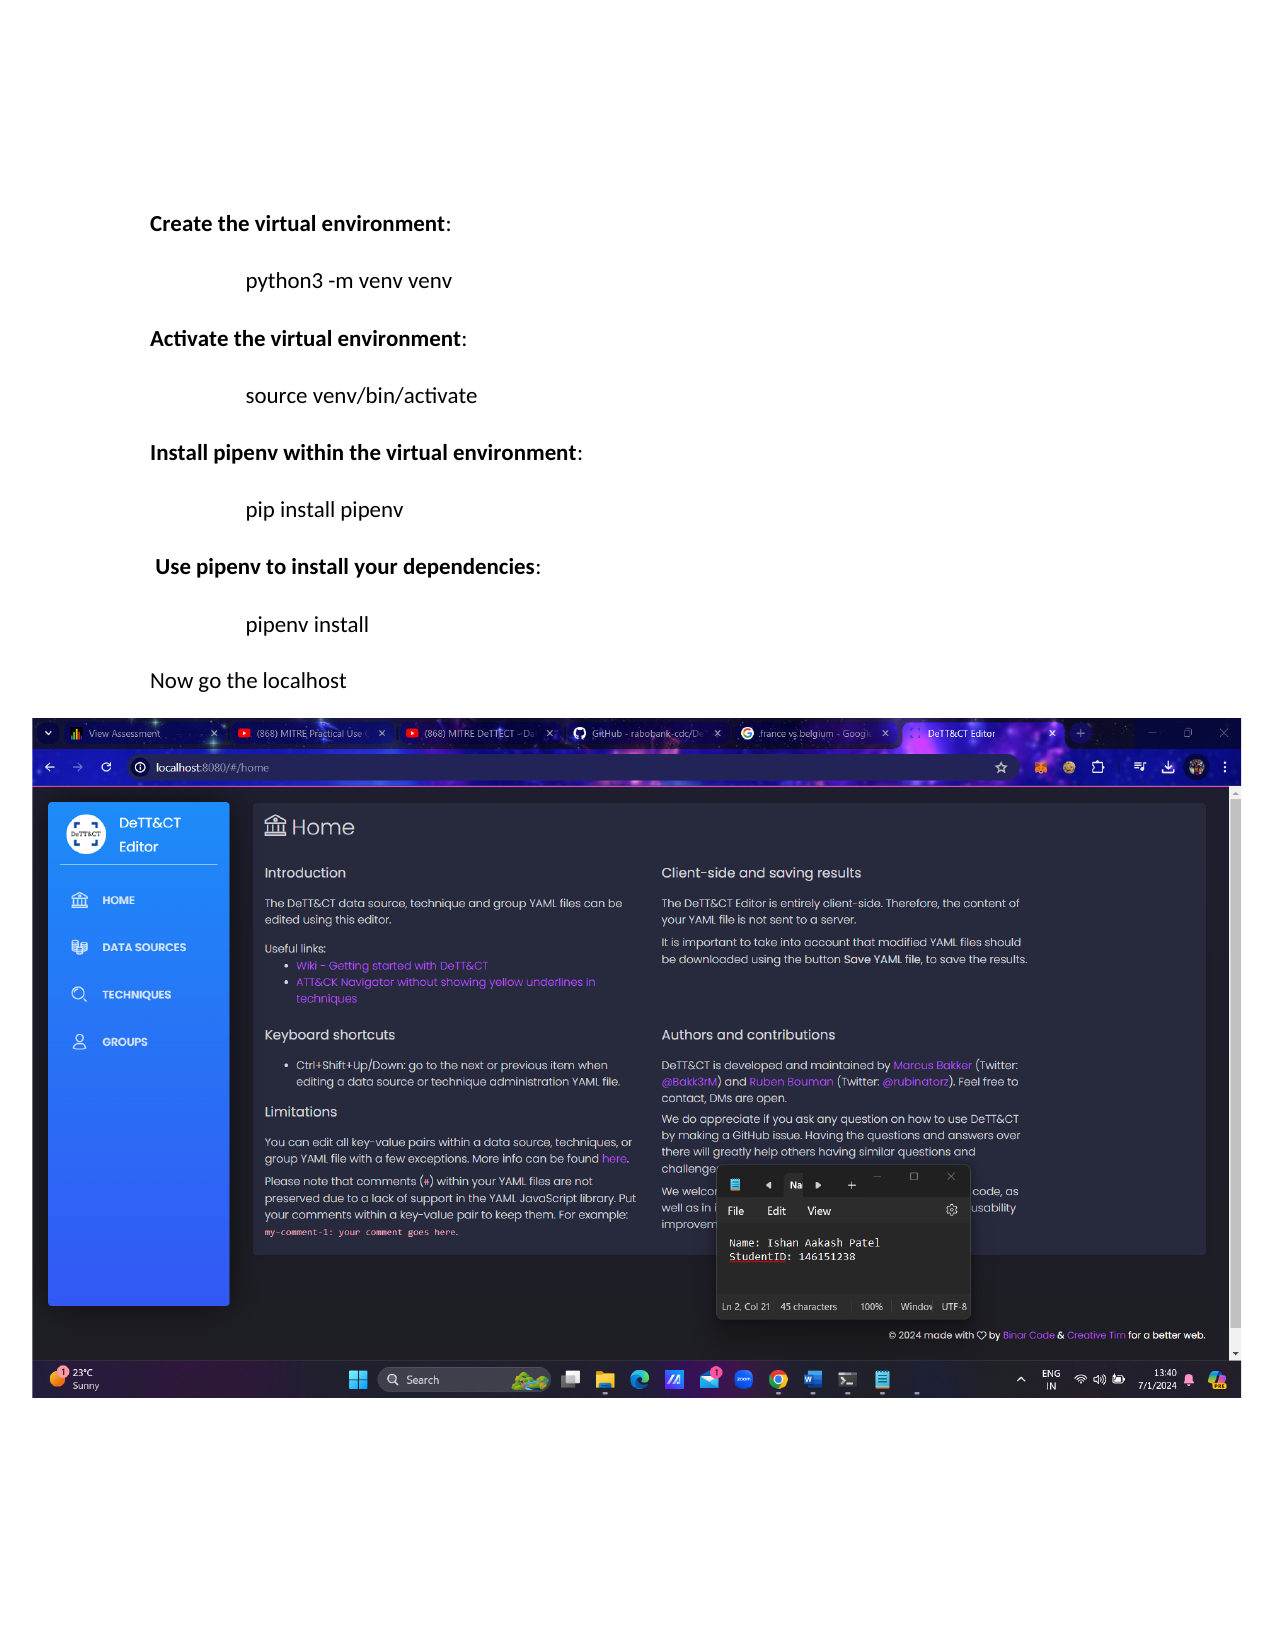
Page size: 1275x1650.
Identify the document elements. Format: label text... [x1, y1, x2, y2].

picture [32, 718, 1242, 1398]
text python3 -m venv venv [150, 267, 1125, 294]
text pipenv install [150, 610, 1125, 638]
text Now go the localhost [150, 666, 1125, 694]
text Create the virtual environment: [150, 209, 1125, 237]
text Install pipenv within the virtual environment: [150, 438, 1125, 466]
text Activate the virtual environment: [150, 324, 1125, 352]
text pip install pipenv [150, 495, 1125, 523]
text source venv/bin/activate [150, 381, 1125, 409]
text Use pipenv to install your dependencies: [150, 552, 1125, 581]
